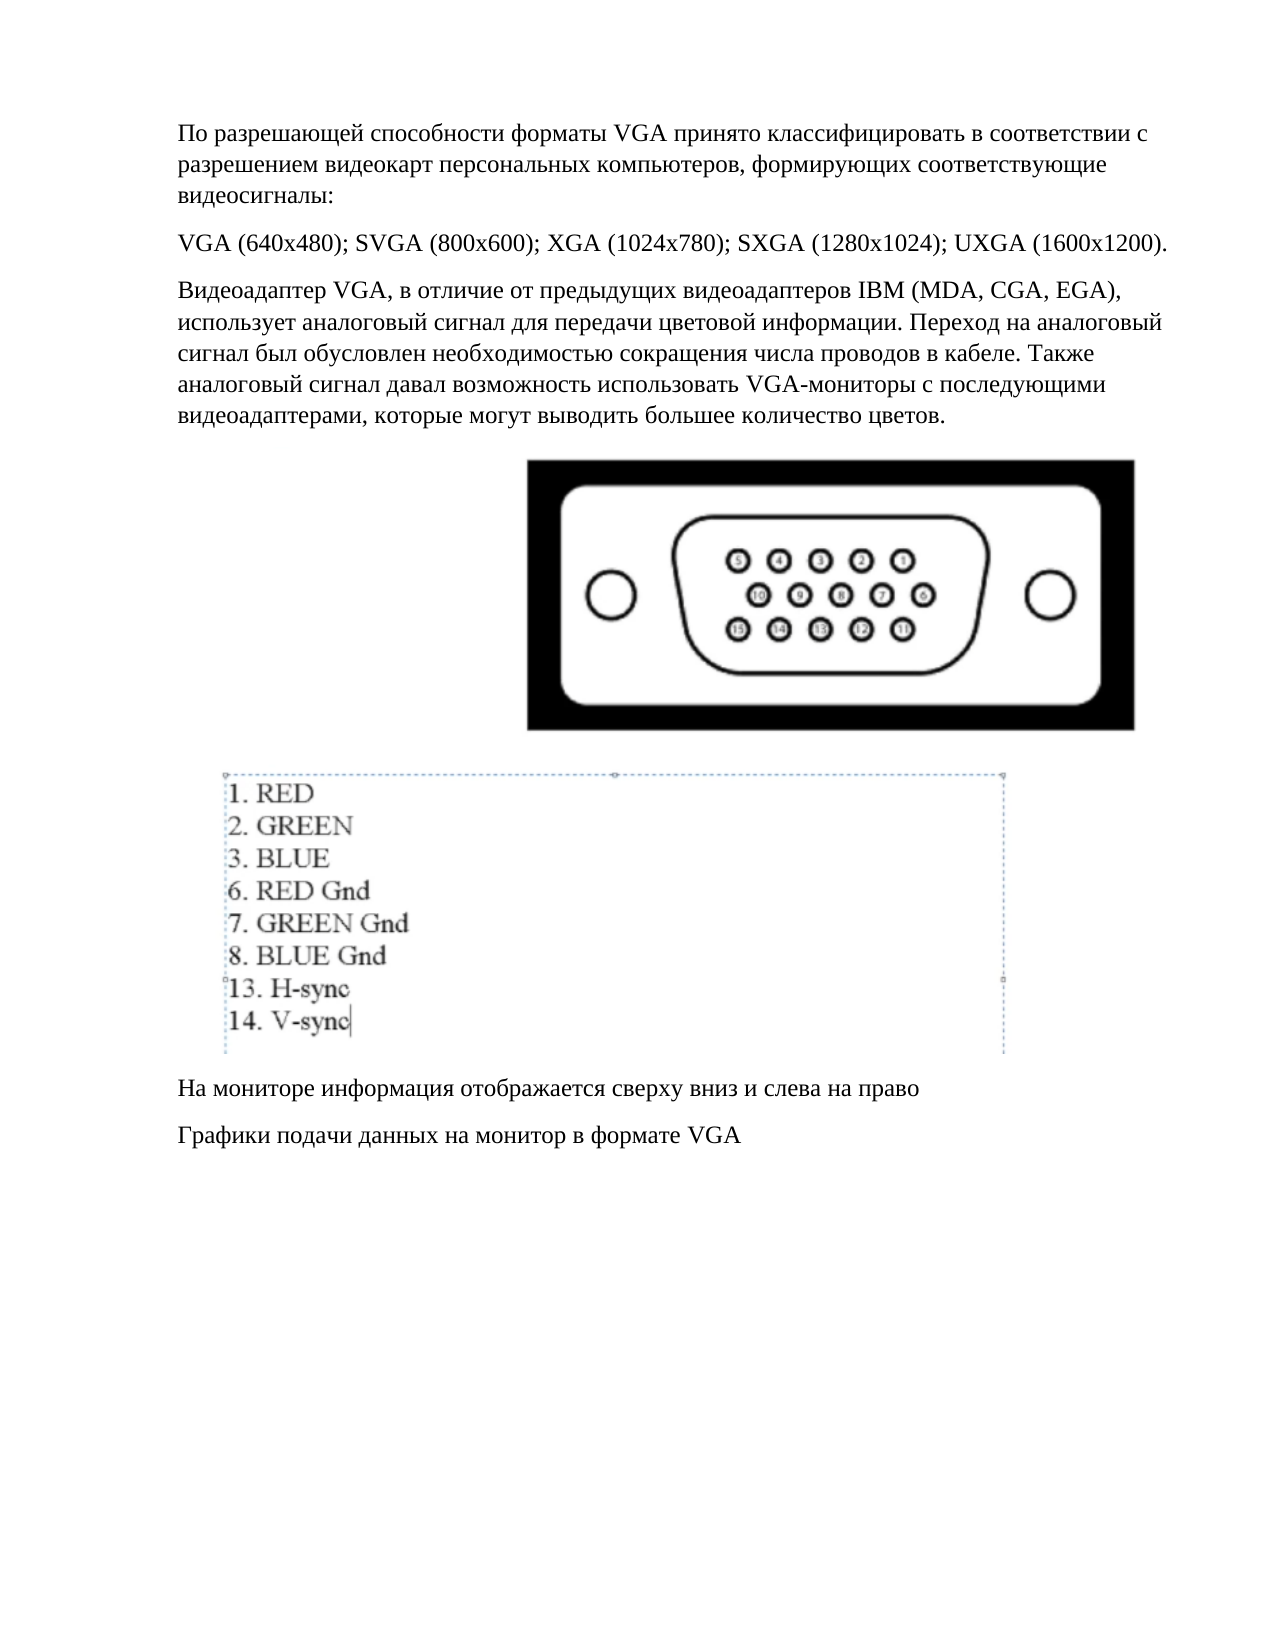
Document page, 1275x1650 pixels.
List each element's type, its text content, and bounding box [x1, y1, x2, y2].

text Графики подачи данных на монитор в формате VGA [177, 1121, 1186, 1149]
picture [177, 447, 1187, 1054]
text VGA (640х480); SVGA (800х600); XGA (1024х780); SXGA (1280х1024); UXGA (1600x1200). [177, 228, 1186, 257]
text По разрешающей способности форматы VGA принято классифицировать в соответствии с разрешением видеокарт персональных компьютеров, формирующих соответствующие видеосигналы: [177, 118, 1186, 209]
text На мониторе информация отображается сверху вниз и слева на право [177, 1073, 1186, 1102]
text Видеоадаптер VGA, в отличие от предыдущих видеоадаптеров IBM (MDA, CGA, EGA), использует аналоговый сигнал для передачи цветовой информации. Переход на аналоговый сигнал был обусловлен необходимостью сокращения числа проводов в кабеле. Также аналоговый сигнал давал возможность использовать VGA-мониторы с последующими видеоадаптерами, которые могут выводить большее количество цветов. [177, 276, 1186, 428]
